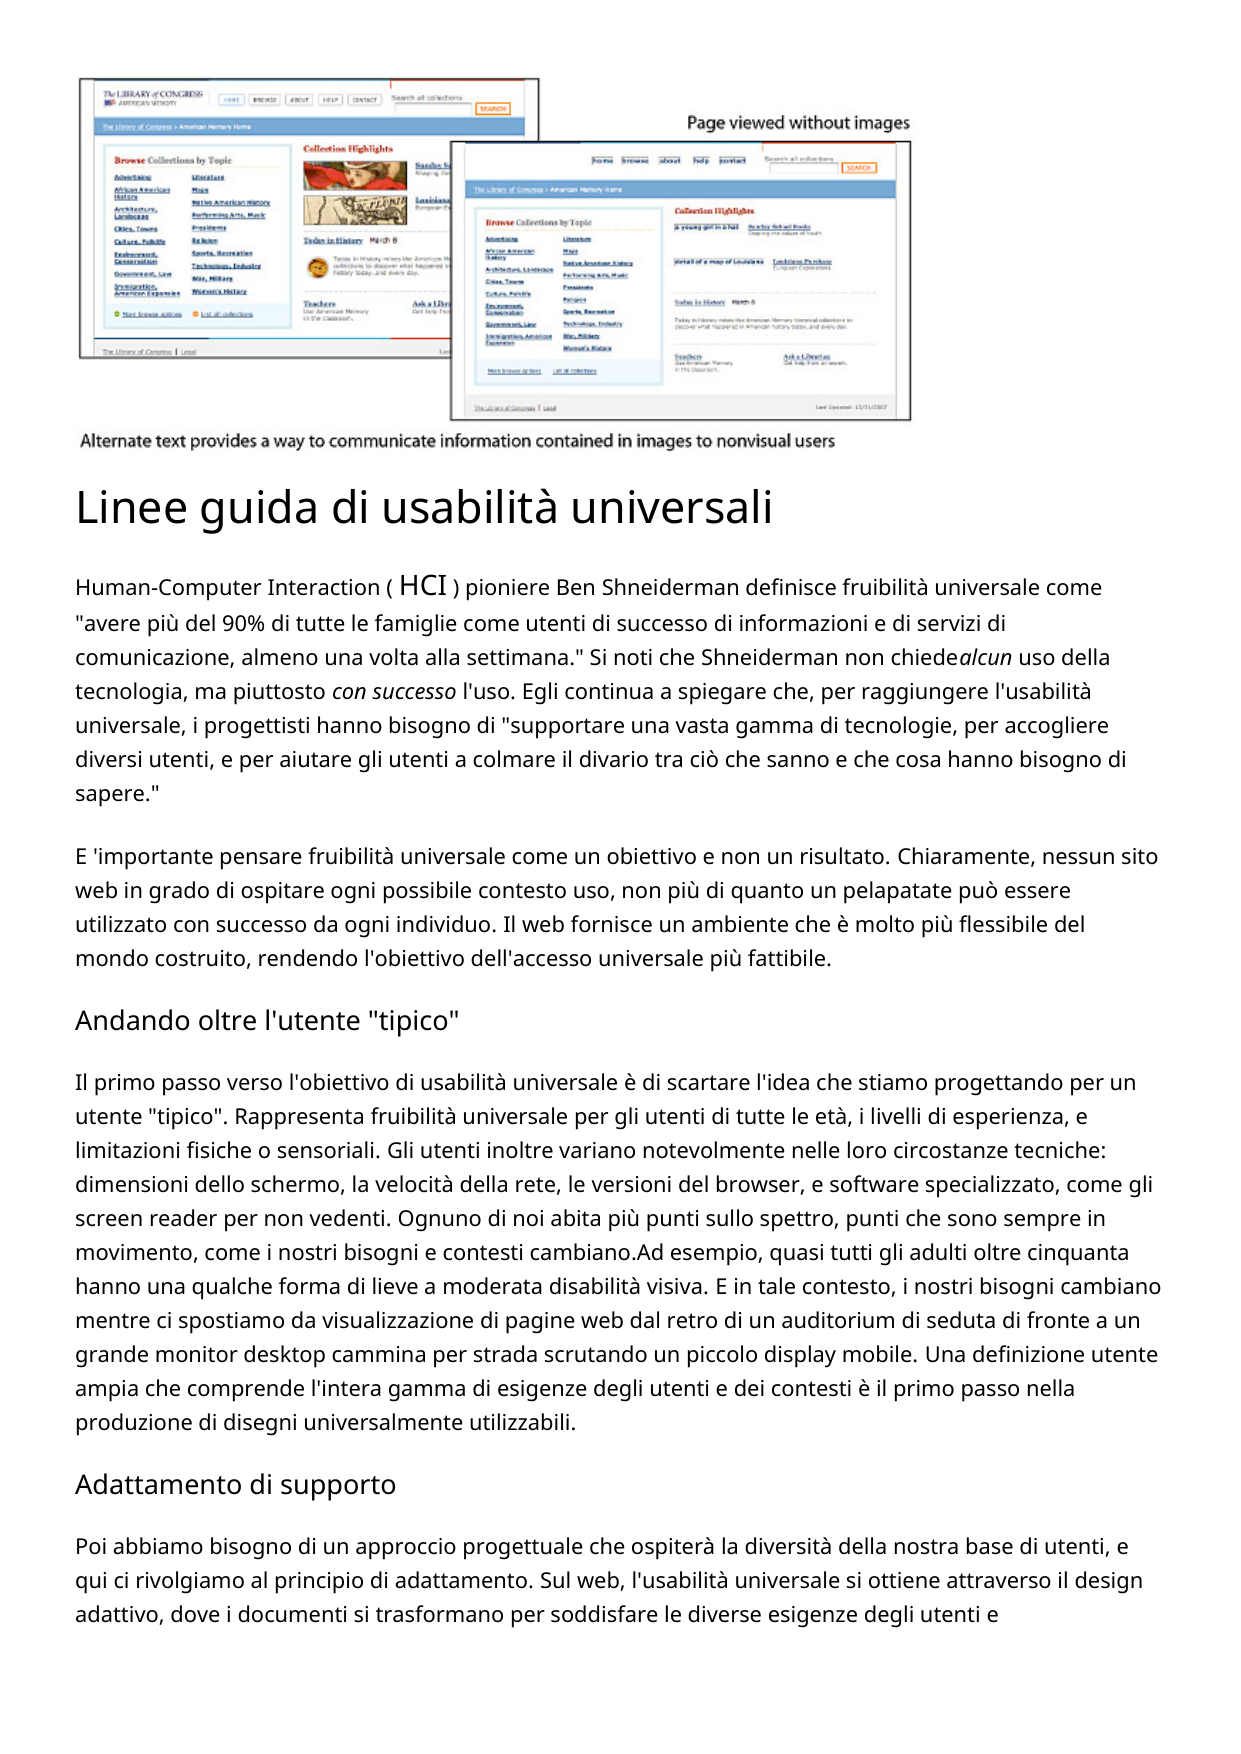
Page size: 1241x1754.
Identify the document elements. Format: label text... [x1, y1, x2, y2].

text Human-Computer Interaction ( HCI ) pioniere Ben Shneiderman definisce fruibilità universale come "avere più del 90% di tutte le famiglie come utenti di successo di informazioni e di servizi di comunicazione, almeno una volta alla settimana." Si noti che Shneiderman non chiedealcun uso della tecnologia, ma piuttosto con successo l'uso. Egli continua a spiegare che, per raggiungere l'usabilità universale, i progettisti hanno bisogno di "supportare una vasta gamma di tecnologie, per accogliere diversi utenti, e per aiutare gli utenti a colmare il divario tra ciò che sanno e che cosa hanno bisogno di sapere." [75, 566, 1165, 808]
picture [75, 75, 927, 455]
subtitle Linee guida di usabilità universali [75, 475, 1165, 536]
subtitle Adattamento di supporto [75, 1466, 1165, 1503]
text Il primo passo verso l'obiettivo di usabilità universale è di scartare l'idea che stiamo progettando per un utente "tipico". Rappresenta fruibilità universale per gli utenti di tutte le età, i livelli di esperienza, e limitazioni fisiche o sensoriali. Gli utenti inoltre variano notevolmente nelle loro circostanze tecniche: dimensioni dello schermo, la velocità della rete, le versioni del browser, e software specializzato, come gli screen reader per non vedenti. Ognuno di noi abita più punti sullo spettro, punti che sono sempre in movimento, come i nostri bisogni e contesti cambiano.Ad esempio, quasi tutti gli adulti oltre cinquanta hanno una qualche forma di lieve a moderata disabilità visiva. E in tale contesto, i nostri bisogni cambiano mentre ci spostiamo da visualizzazione di pagine web dal retro di un auditorium di seduta di fronte a un grande monitor desktop cammina per strada scrutando un piccolo display mobile. Una definizione utente ampia che comprende l'intera gamma di esigenze degli utenti e dei contesti è il primo passo nella produzione di disegni universalmente utilizzabili. [75, 1063, 1165, 1437]
subtitle Andando oltre l'utente "tipico" [75, 1002, 1165, 1039]
text E 'importante pensare fruibilità universale come un obiettivo e non un risultato. Chiaramente, nessun sito web in grado di ospitare ogni possibile contesto uso, non più di quanto un pelapatate può essere utilizzato con successo da ogni individuo. Il web fornisce un ambiente che è molto più flessibile del mondo costruito, rendendo l'obiettivo dell'accesso universale più fattibile. [75, 837, 1165, 973]
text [75, 1527, 1165, 1629]
